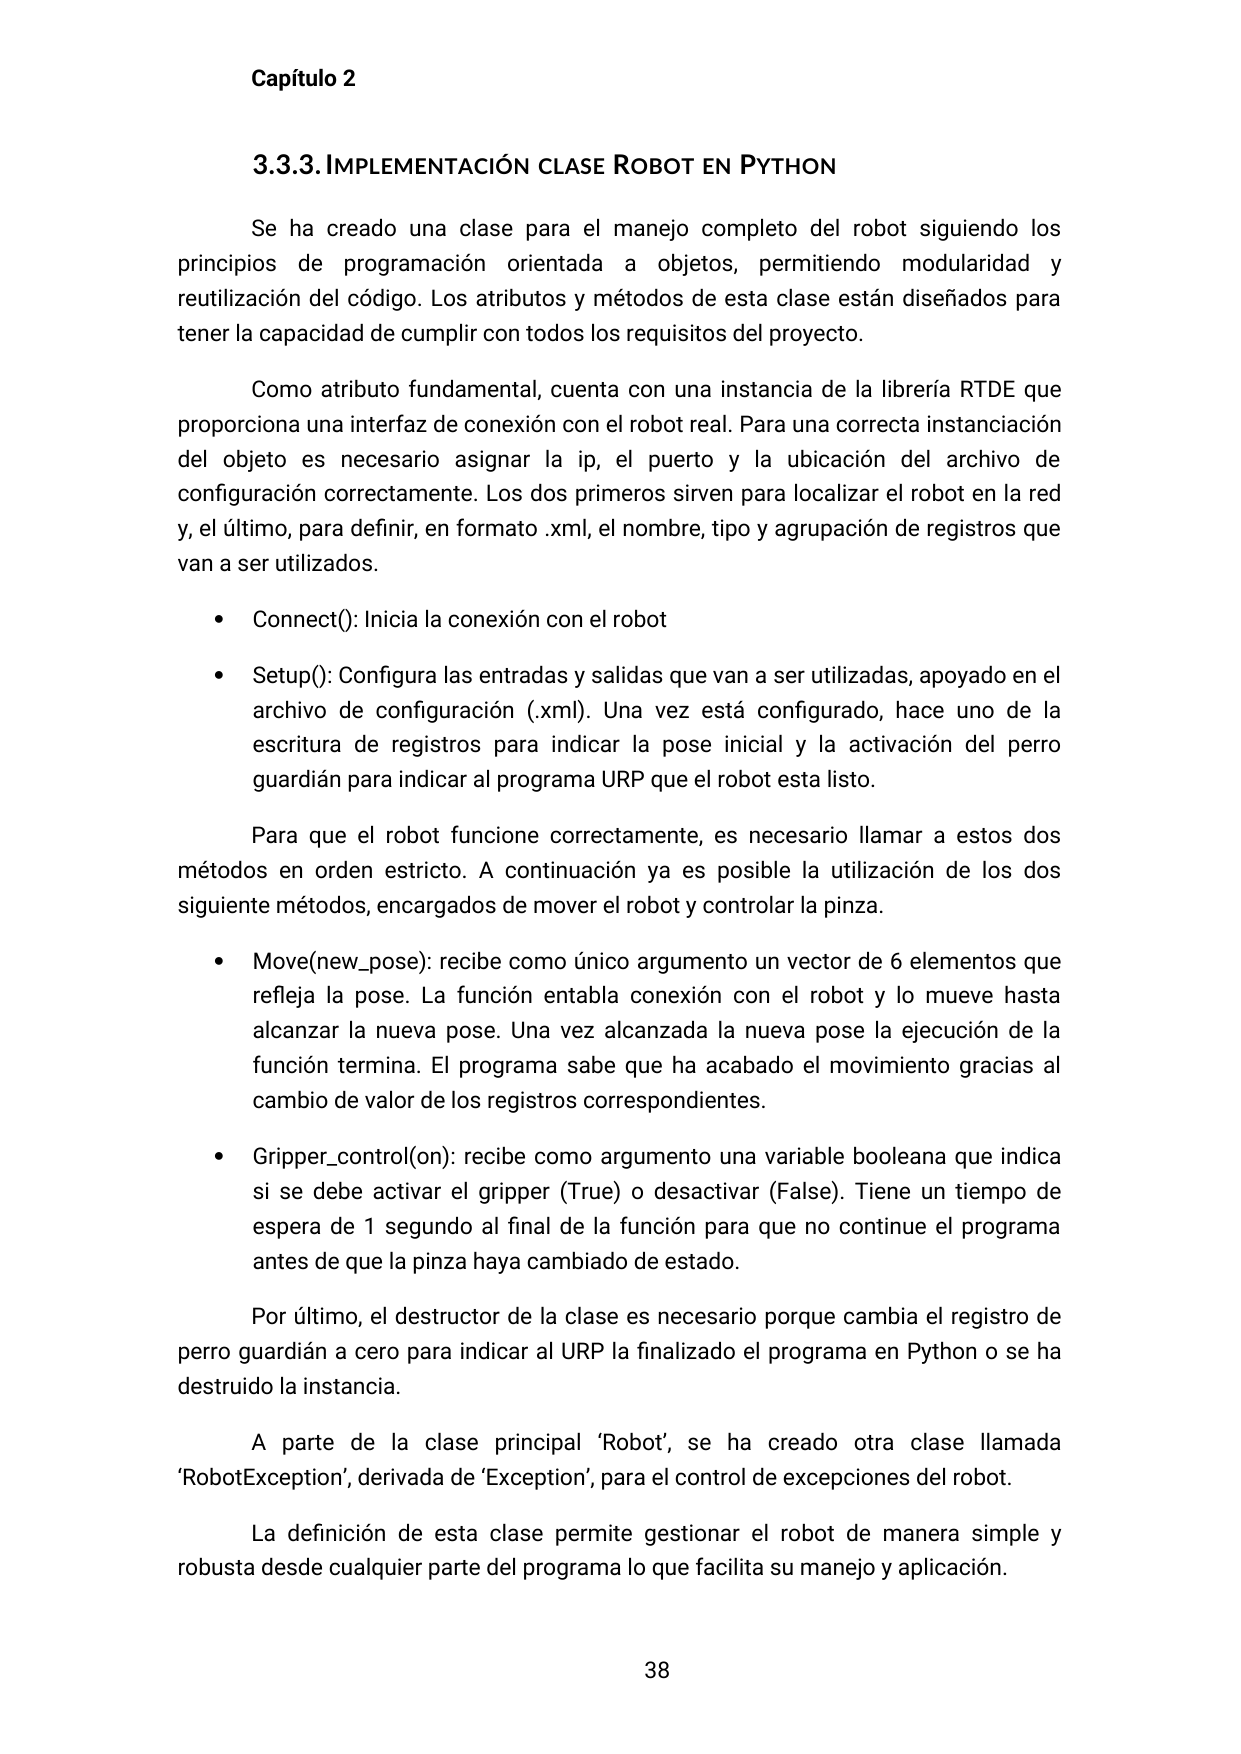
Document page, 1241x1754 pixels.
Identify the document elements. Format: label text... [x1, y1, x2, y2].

list Gripper_control(on): recibe como argumento una variable booleana que indica si se debe activar el gripper (True) o desactivar (False). Tiene un tiempo de espera de 1 segundo al final de la función para que no continue el programa antes de que la pinza haya cambiado de estado. [215, 1143, 1063, 1275]
subtitle Implementación clase Robot en Python [252, 148, 1063, 180]
list Setup(): Configura las entradas y salidas que van a ser utilizadas, apoyado en el archivo de configuración (.xml). Una vez está configurado, hace uno de la escritura de registros para indicar la pose inicial y la activación del perro guardián para indicar al programa URP que el robot esta listo. [215, 662, 1063, 793]
text Para que el robot funcione correctamente, es necesario llamar a estos dos métodos en orden estricto. A continuación ya es posible la utilización de los dos siguiente métodos, encargados de mover el robot y controlar la pinza. [177, 822, 1063, 919]
list Move(new_pose): recibe como único argumento un vector de 6 elementos que refleja la pose. La función entabla conexión con el robot y lo mueve hasta alcanzar la nueva pose. Una vez alcanzada la nueva pose la ejecución de la función termina. El programa sabe que ha acabado el movimiento gracias al cambio de valor de los registros correspondientes. [215, 948, 1063, 1114]
text Por último, el destructor de la clase es necesario porque cambia el registro de perro guardián a cero para indicar al URP la finalizado el programa en Python o se ha destruido la instancia. [177, 1303, 1063, 1400]
text Como atributo fundamental, cuenta con una instancia de la librería RTDE que proporciona una interfaz de conexión con el robot real. Para una correcta instanciación del objeto es necesario asignar la ip, el puerto y la ubicación del archivo de configuración correctamente. Los dos primeros sirven para localizar el robot en la red y, el último, para definir, en formato .xml, el nombre, tipo y agrupación de registros que van a ser utilizados. [177, 376, 1063, 577]
text Se ha creado una clase para el manejo completo del robot siguiendo los principios de programación orientada a objetos, permitiendo modularidad y reutilización del código. Los atributos y métodos de esta clase están diseñados para tener la capacidad de cumplir con todos los requisitos del proyecto. [177, 216, 1063, 347]
text La definición de esta clase permite gestionar el robot de manera simple y robusta desde cualquier parte del programa lo que facilita su manejo y aplicación. [177, 1520, 1063, 1581]
list Connect(): Inicia la conexión con el robot [215, 606, 1063, 633]
text A parte de la clase principal ‘Robot’, se ha creado otra clase llamada ‘RobotException’, derivada de ‘Exception’, para el control de excepciones del robot. [177, 1429, 1063, 1491]
